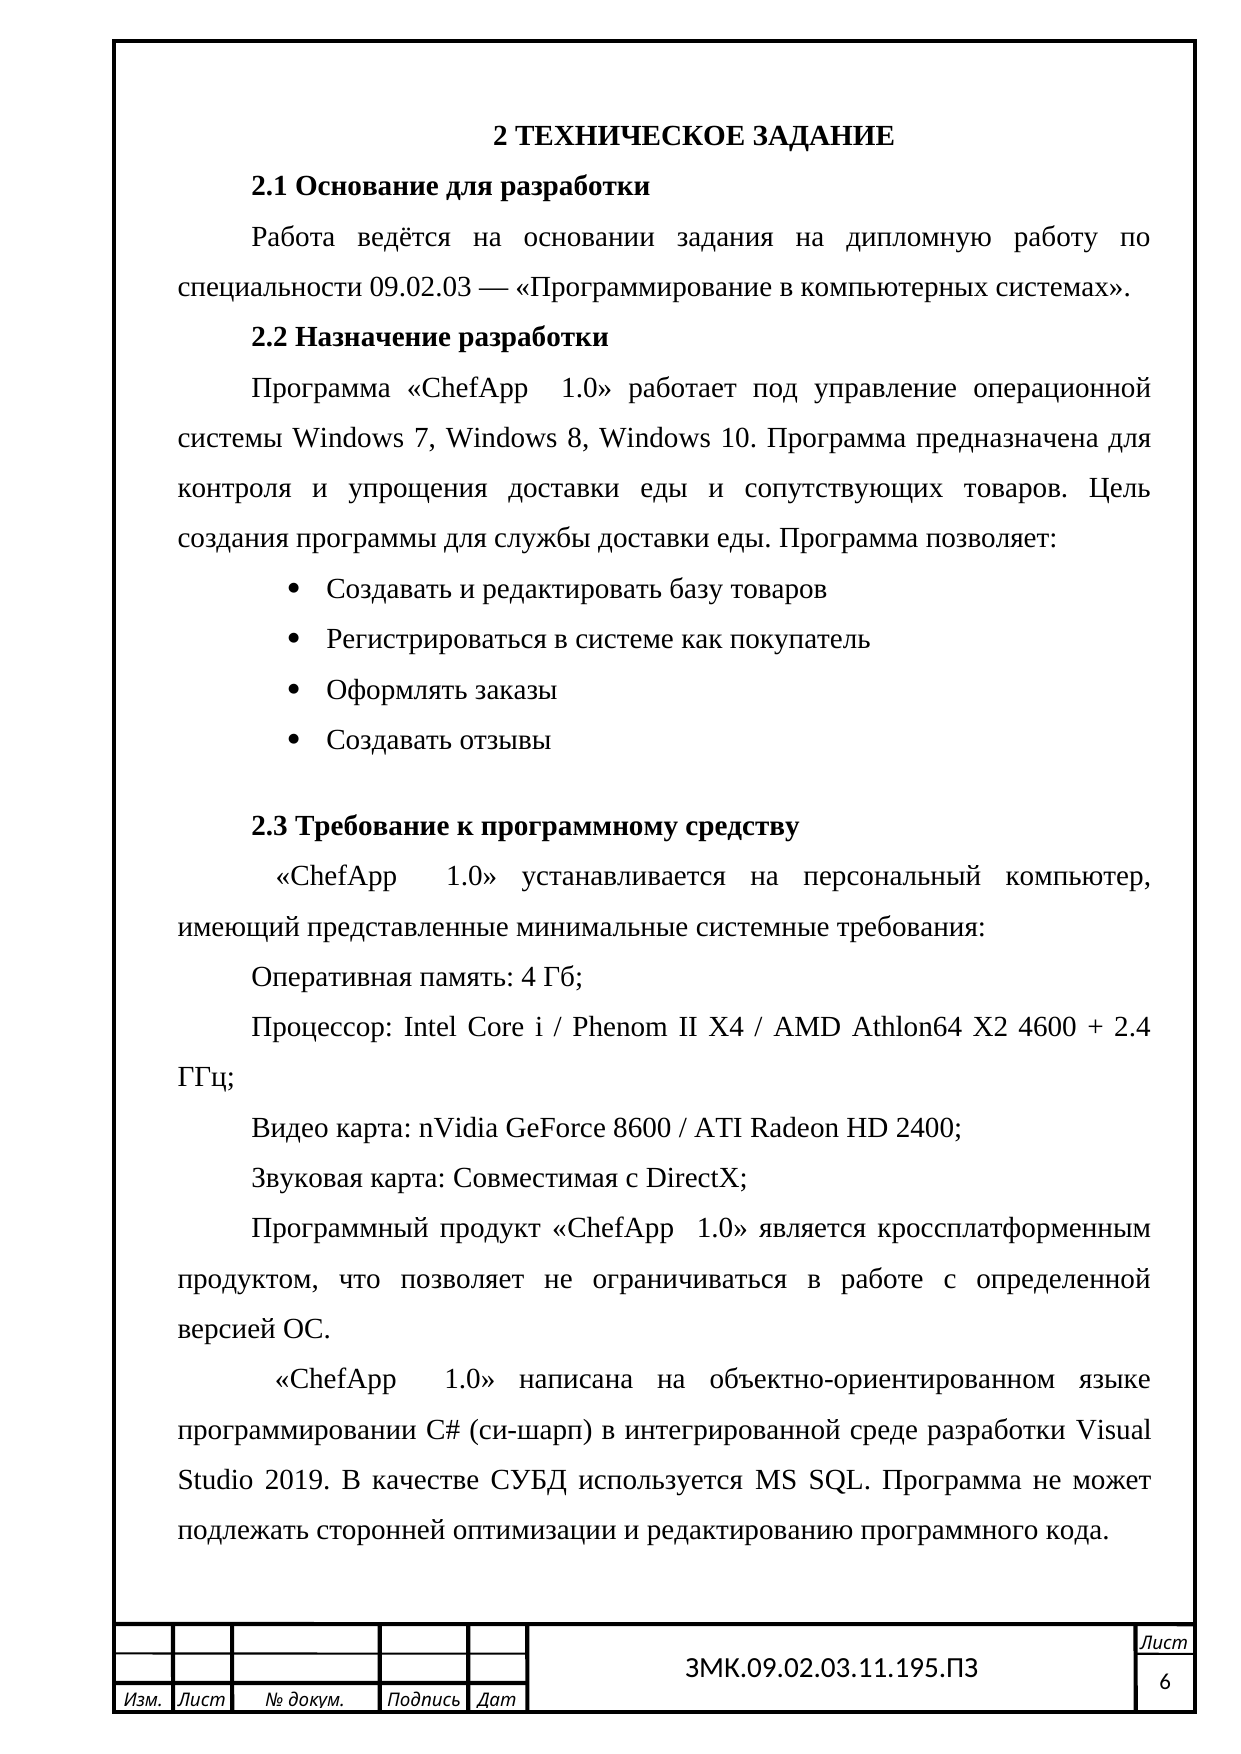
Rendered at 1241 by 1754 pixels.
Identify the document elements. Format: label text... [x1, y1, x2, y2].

text Программный продукт «ChefApp 1.0» является кроссплатформенным продуктом, что позволяет не ограничиваться в работе с определенной версией ОС. [177, 1211, 1152, 1345]
text 2.1 Основание для разработки [177, 168, 1152, 202]
text 2.2 Назначение разработки [177, 319, 1152, 353]
text Программа «ChefApp 1.0» работает под управление операционной системы Windows 7, Windows 8, Windows 10. Программа предназначена для контроля и упрощения доставки еды и сопутствующих товаров. Цель создания программы для службы доставки еды. Программа позволяет: [177, 370, 1152, 554]
list Создавать и редактировать базу товаров [288, 571, 1152, 604]
list Регистрироваться в системе как покупатель [288, 621, 1152, 655]
text Оперативная память: 4 Гб; [177, 959, 1152, 992]
text «ChefApp 1.0» устанавливается на персональный компьютер, имеющий представленные минимальные системные требования: [177, 858, 1152, 942]
list Оформлять заказы [288, 672, 1152, 705]
text Работа ведётся на основании задания на дипломную работу по специальности 09.02.03 — «Программирование в компьютерных системах». [177, 219, 1152, 303]
text 2.3 Требование к программному средству [177, 808, 1152, 842]
text «ChefApp 1.0» написана на объектно-ориентированном языке программировании C# (си-шарп) в интегрированной среде разработки Visual Studio 2019. В качестве СУБД используется MS SQL. Программа не может подлежать сторонней оптимизации и редактированию программного кода. [177, 1361, 1152, 1546]
text 2 ТЕХНИЧЕСКОЕ ЗАДАНИЕ [177, 118, 1152, 152]
text Звуковая карта: Совместимая с DirectX; [177, 1160, 1152, 1194]
text Процессор: Intel Core i / Phenom II X4 / AMD Athlon64 X2 4600 + 2.4 ГГц; [177, 1009, 1152, 1093]
text Видео карта: nVidia GeForce 8600 / ATI Radeon HD 2400; [177, 1110, 1152, 1143]
list Создавать отзывы [288, 722, 1152, 756]
